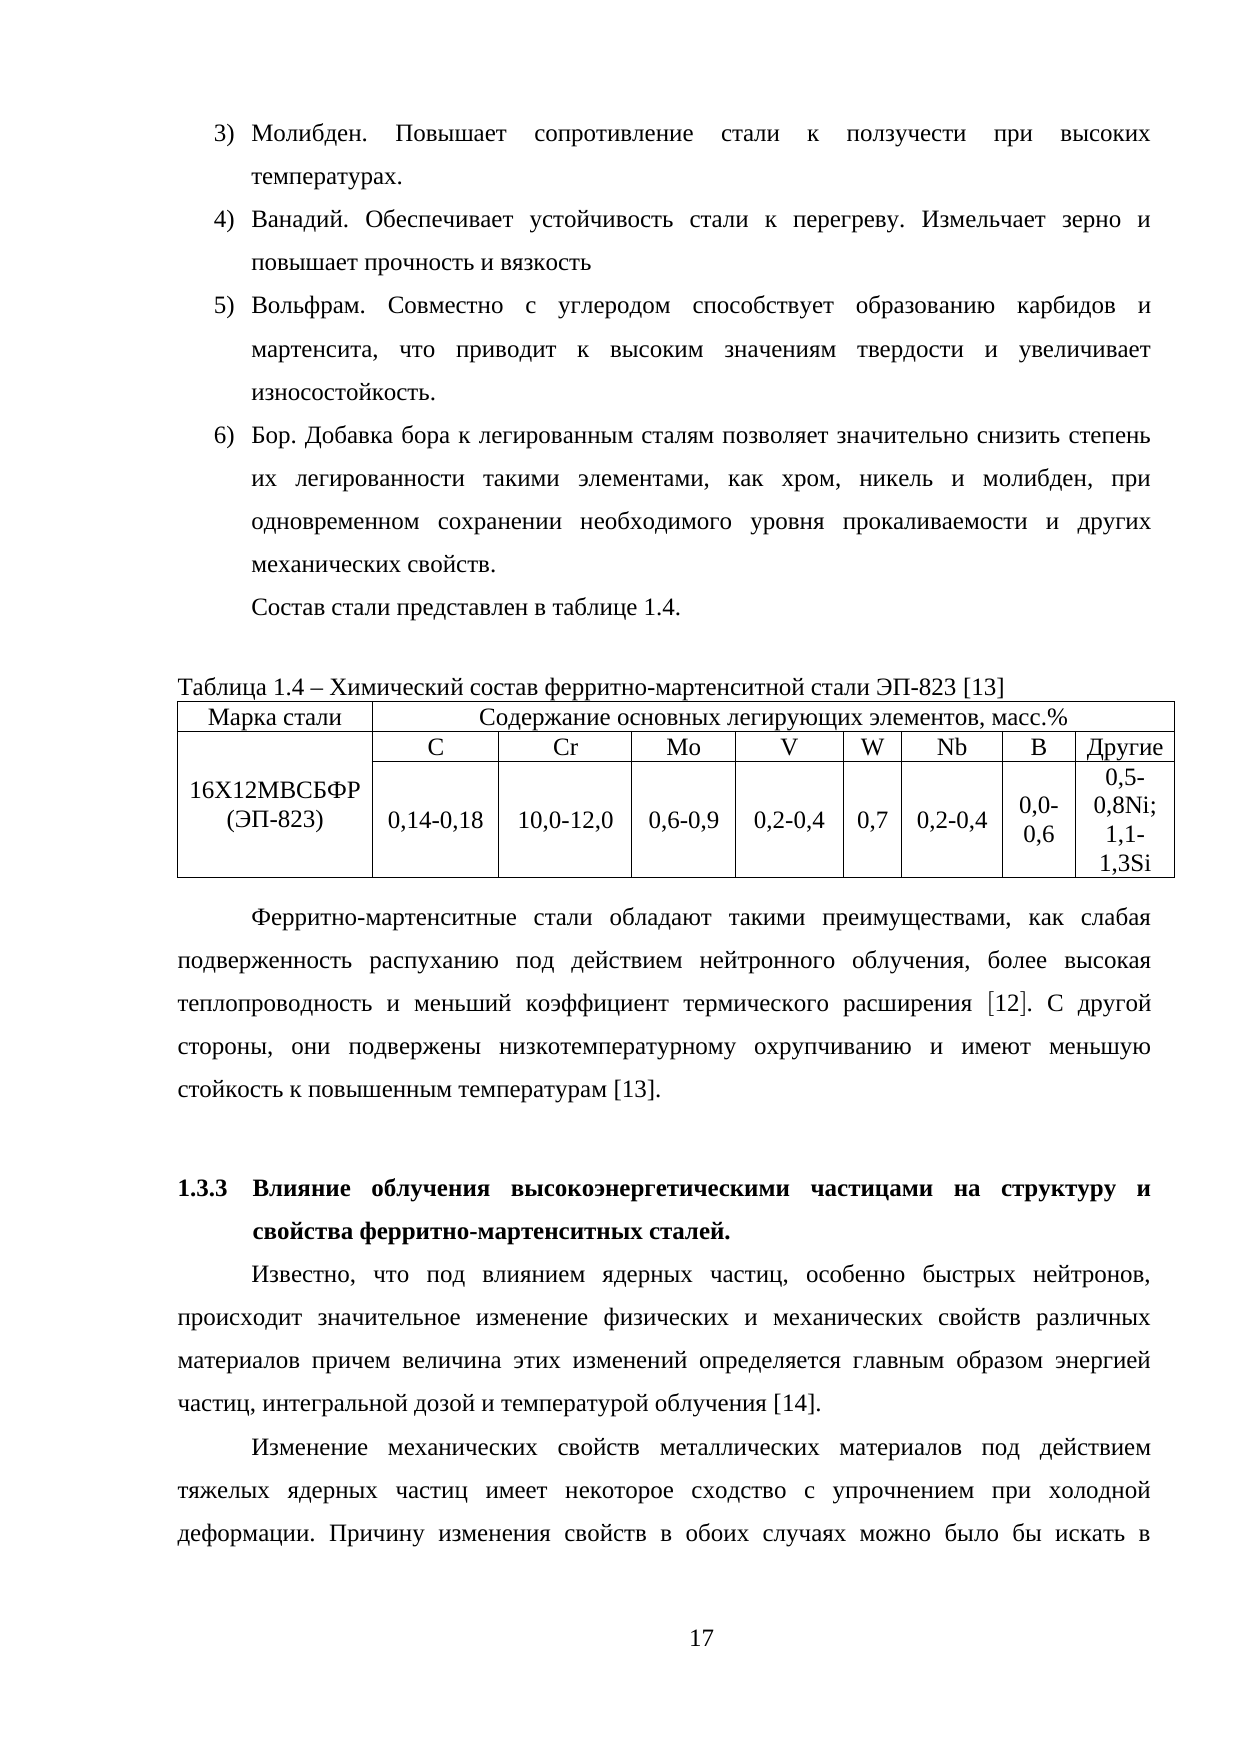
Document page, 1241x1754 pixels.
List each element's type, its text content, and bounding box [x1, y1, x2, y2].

table_cell 0,14-0,18 [373, 762, 498, 877]
table_cell B [1003, 732, 1075, 761]
list Молибден. Повышает сопротивление стали к ползучести при высоких температурах. [213, 118, 1152, 190]
table_cell V [736, 732, 843, 761]
text Таблица 1.4 – Химический состав ферритно-мартенситной стали ЭП-823 [13] [177, 672, 1152, 701]
text Известно, что под влиянием ядерных частиц, особенно быстрых нейтронов, происходит значительное изменение физических и механических свойств различных материалов причем величина этих изменений определяется главным образом энергией частиц, интегральной дозой и температурой облучения [14]. [177, 1259, 1152, 1417]
table_cell Cr [499, 732, 631, 761]
text Состав стали представлен в таблице 1.4. [177, 592, 1152, 621]
text Ферритно-мартенситные стали обладают такими преимуществами, как слабая подверженность распуханию под действием нейтронного облучения, более высокая теплопроводность и меньший коэффициент термического расширения 12. С другой стороны, они подвержены низкотемпературному охрупчиванию и имеют меньшую стойкость к повышенным температурам [13]. [177, 902, 1152, 1103]
table_cell 0,6-0,9 [632, 762, 735, 877]
table_cell Другие [1076, 732, 1174, 761]
table_cell Mo [632, 732, 735, 761]
table_cell 10,0-12,0 [499, 762, 631, 877]
table_cell 0,2-0,4 [736, 762, 843, 877]
table_cell 0,5-0,8Ni; 1,1-1,3Si [1076, 762, 1174, 877]
list Ванадий. Обеспечивает устойчивость стали к перегреву. Измельчает зерно и повышает прочность и вязкость [213, 204, 1152, 276]
table_cell 0,7 [844, 762, 901, 877]
table_cell W [844, 732, 901, 761]
subtitle Влияние облучения высокоэнергетическими частицами на структуру и свойства ферритно-мартенситных сталей. [177, 1173, 1152, 1245]
table_cell Nb [902, 732, 1002, 761]
table_header Марка стали [178, 702, 372, 731]
list Бор. Добавка бора к легированным сталям позволяет значительно снизить степень их легированности такими элементами, как хром, никель и молибден, при одновременном сохранении необходимого уровня прокаливаемости и других механических свойств. [213, 420, 1152, 578]
table_header Содержание основных легирующих элементов, масс.% [373, 702, 1174, 731]
table_cell 0,2-0,4 [902, 762, 1002, 877]
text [177, 1432, 1152, 1547]
list Вольфрам. Совместно с углеродом способствует образованию карбидов и мартенсита, что приводит к высоким значениям твердости и увеличивает износостойкость. [213, 291, 1152, 406]
table_cell 16Х12МВСБФР (ЭП-823) [178, 732, 372, 877]
table_cell C [373, 732, 498, 761]
table_cell 0,0-0,6 [1003, 762, 1075, 877]
